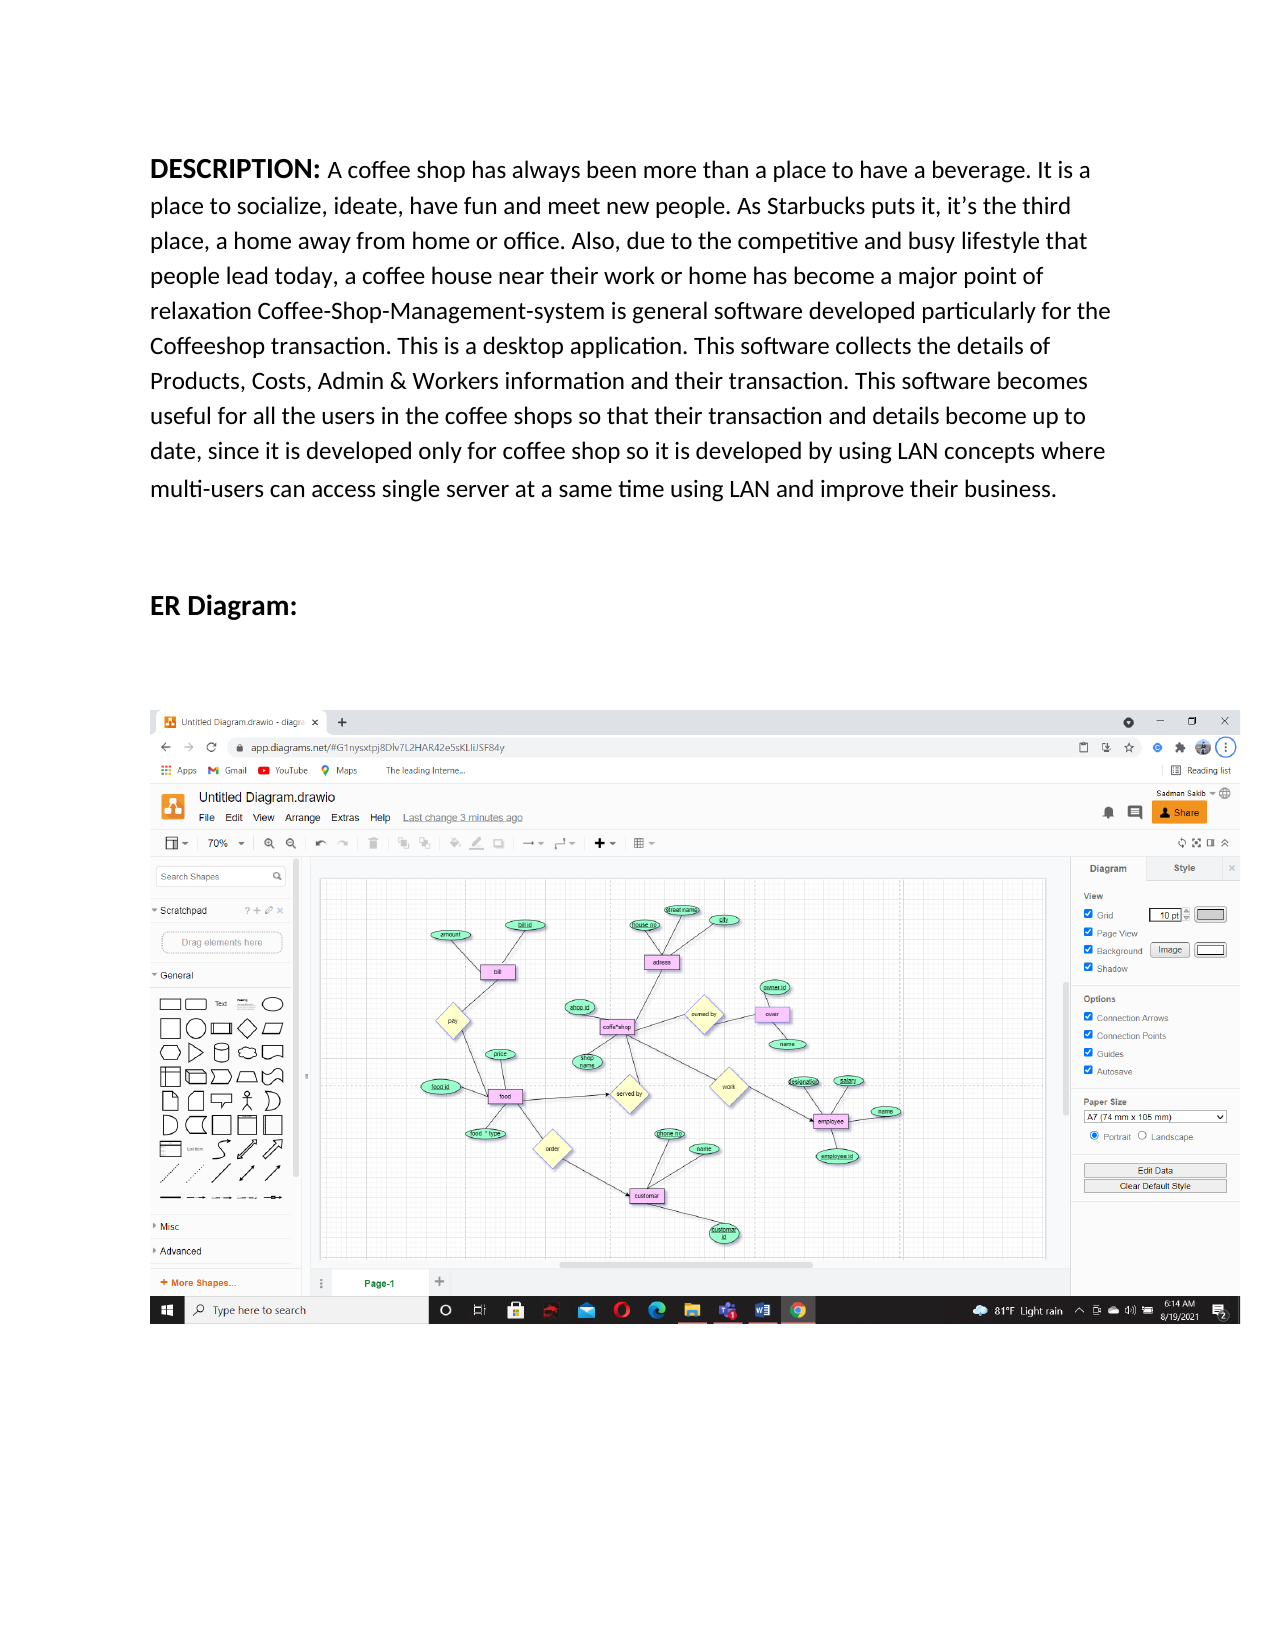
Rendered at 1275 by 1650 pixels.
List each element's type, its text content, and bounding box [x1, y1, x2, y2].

text ER Diagram: [150, 587, 1125, 622]
text DESCRIPTION: A coffee shop has always been more than a place to have a beverage. It is a place to socialize, ideate, have fun and meet new people. As Starbucks puts it, it’s the third place, a home away from home or office. Also, due to the competitive and busy lifestyle that people lead today, a coffee house near their work or home has become a major point of relaxation Coffee-Shop-Management-system is general software developed particularly for the Coffeeshop transaction. This is a desktop application. This software collects the details of Products, Costs, Admin & Workers information and their transaction. This software becomes useful for all the users in the coffee shops so that their transaction and details become up to date, since it is developed only for coffee shop so it is developed by using LAN concepts where multi-users can access single server at a same time using LAN and improve their business. [150, 150, 1125, 505]
picture [150, 710, 1241, 1324]
